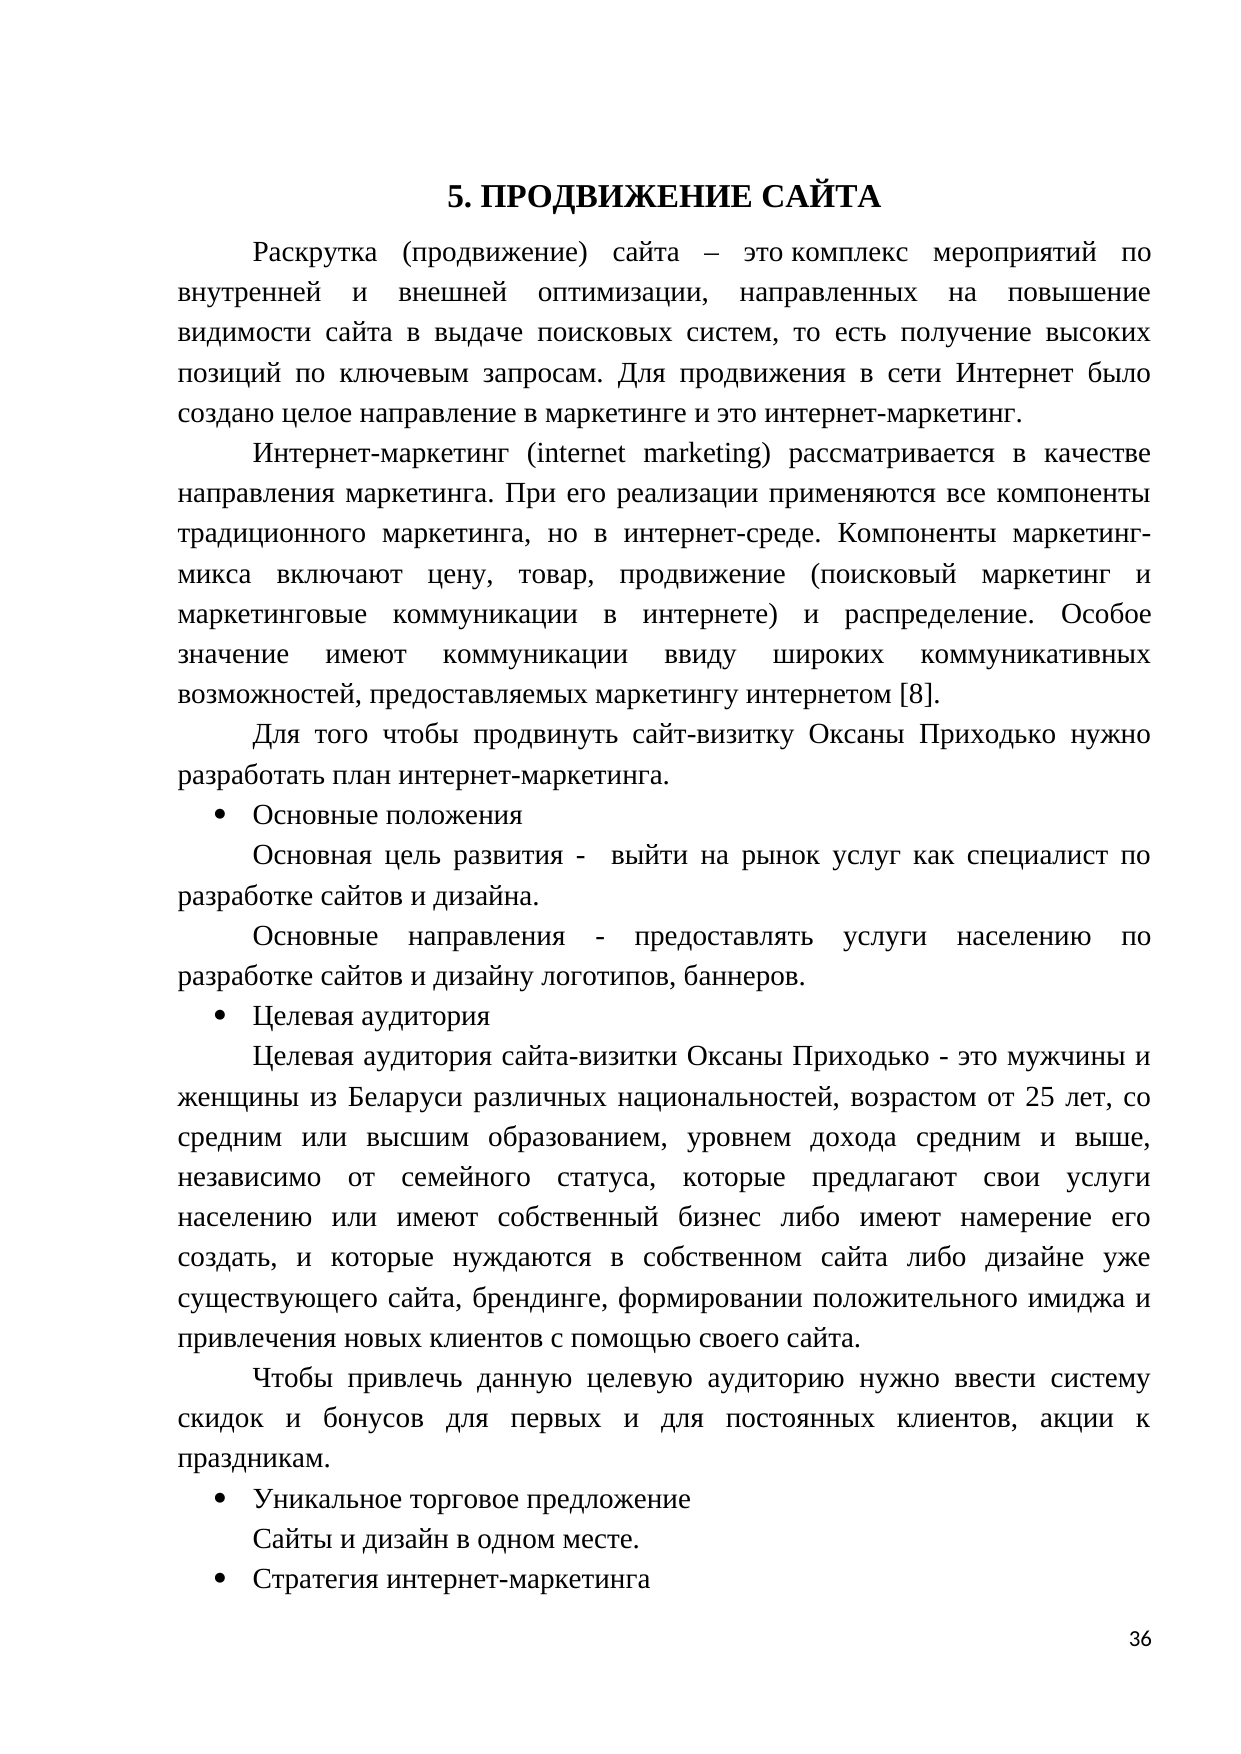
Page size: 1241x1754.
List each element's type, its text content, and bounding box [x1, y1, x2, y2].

list Стратегия интернет-маркетинга [215, 1561, 1152, 1595]
text Интернет-маркетинг (internet marketing) рассматривается в качестве направления маркетинга. При его реализации применяются все компоненты традиционного маркетинга, но в интернет-среде. Компоненты маркетинг-микса включают цену, товар, продвижение (поисковый маркетинг и маркетинговые коммуникации в интернете) и распределение. Особое значение имеют коммуникации ввиду широких коммуникативных возможностей, предоставляемых маркетингу интернетом [8]. [177, 435, 1152, 710]
text Для того чтобы продвинуть сайт-визитку Оксаны Приходько нужно разработать план интернет-маркетинга. [177, 717, 1152, 790]
text Целевая аудитория сайта-визитки Оксаны Приходько - это мужчины и женщины из Беларуси различных национальностей, возрастом от 25 лет, со средним или высшим образованием, уровнем дохода средним и выше, независимо от семейного статуса, которые предлагают свои услуги населению или имеют собственный бизнес либо имеют намерение его создать, и которые нуждаются в собственном сайта либо дизайне уже существующего сайта, брендинге, формировании положительного имиджа и привлечения новых клиентов с помощью своего сайта. [177, 1038, 1152, 1353]
list Основные положения [215, 797, 1152, 831]
list Уникальное торговое предложение [215, 1481, 1152, 1514]
text Основная цель развития - выйти на рынок услуг как специалист по разработке сайтов и дизайна. [177, 837, 1152, 911]
text Чтобы привлечь данную целевую аудиторию нужно ввести систему скидок и бонусов для первых и для постоянных клиентов, акции к праздникам. [177, 1360, 1152, 1474]
text Раскрутка (продвижение) сайта – это комплекс мероприятий по внутренней и внешней оптимизации, направленных на повышение видимости сайта в выдаче поисковых систем, то есть получение высоких позиций по ключевым запросам. Для продвижения в сети Интернет было создано целое направление в маркетинге и это интернет-маркетинг. [177, 234, 1152, 428]
text 5. ПРОДВИЖЕНИЕ САЙТА [177, 176, 1152, 214]
text Основные направления - предоставлять услуги населению по разработке сайтов и дизайну логотипов, баннеров. [177, 918, 1152, 992]
list Сайты и дизайн в одном месте. [252, 1521, 1152, 1555]
list Целевая аудитория [215, 998, 1152, 1032]
